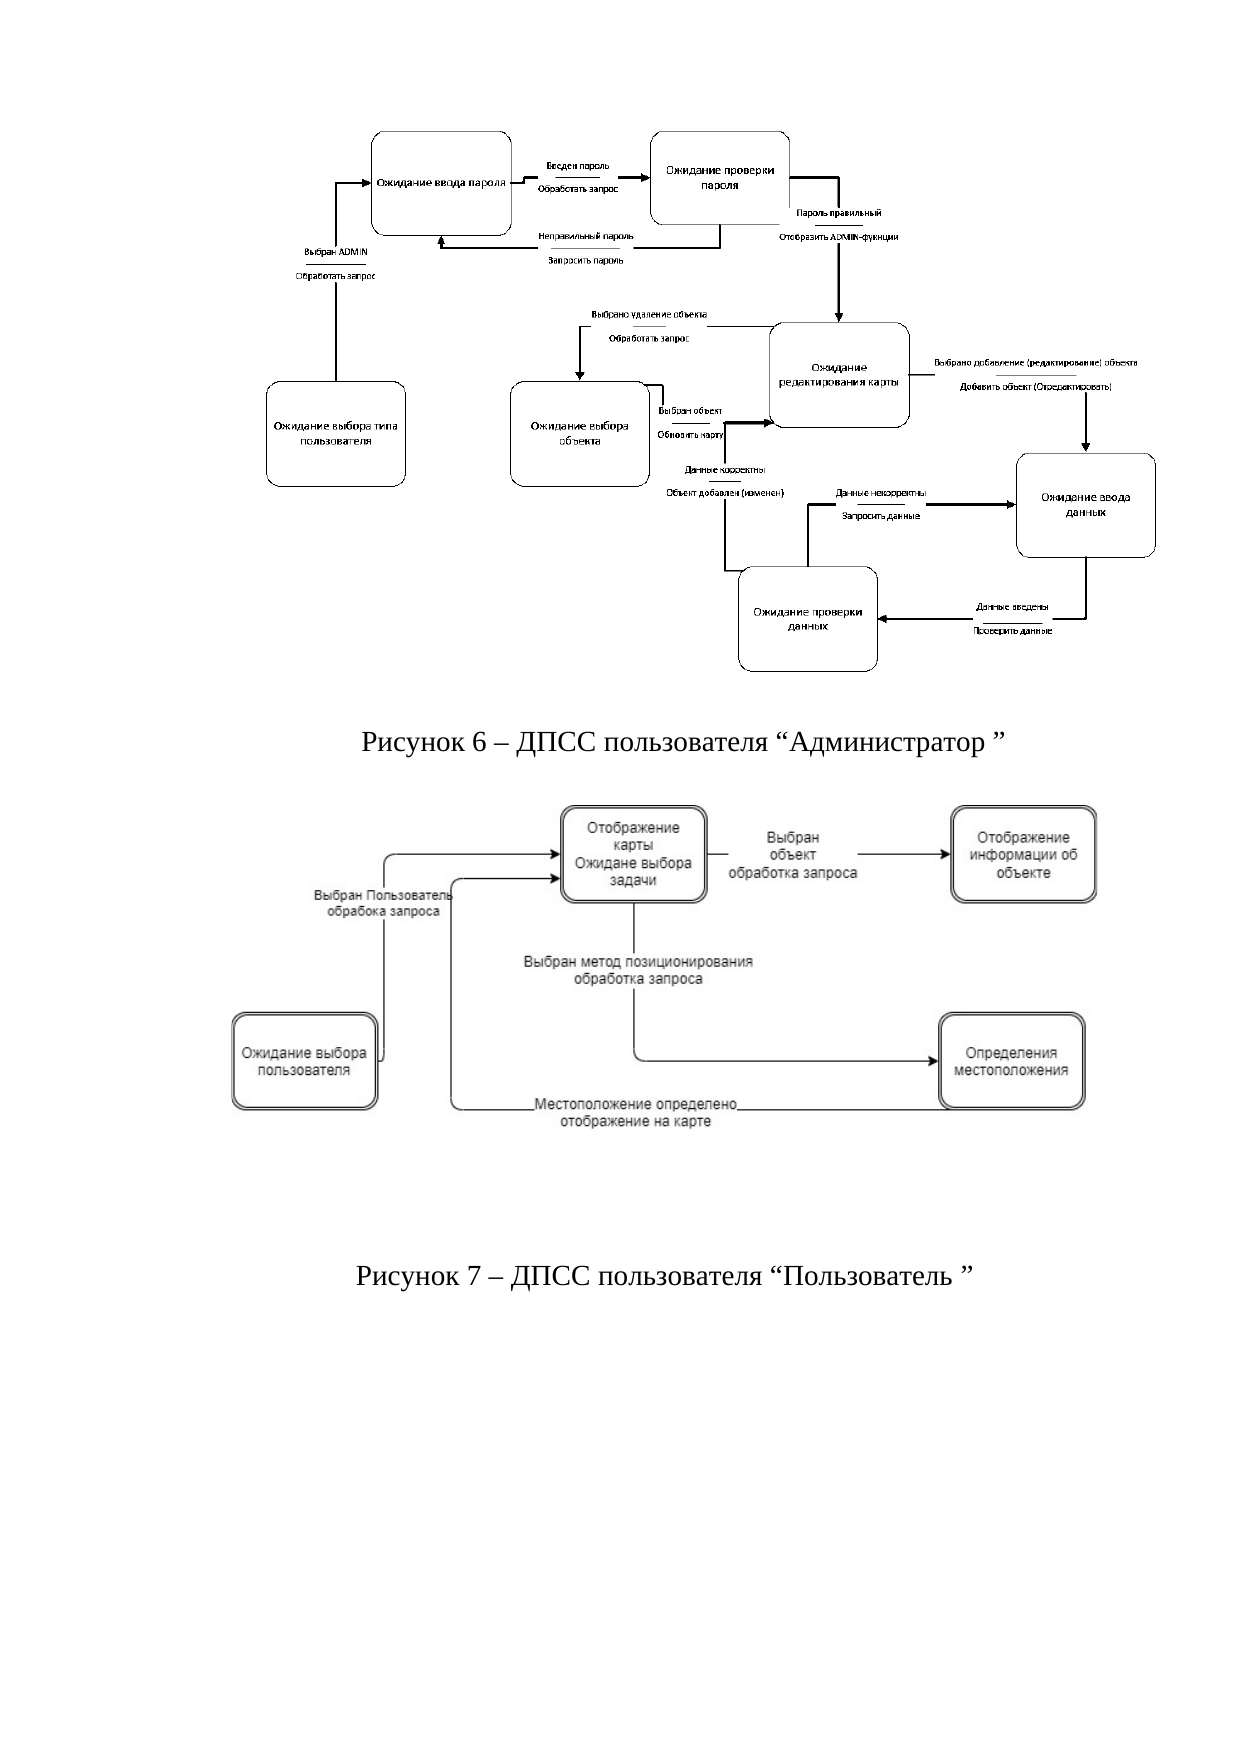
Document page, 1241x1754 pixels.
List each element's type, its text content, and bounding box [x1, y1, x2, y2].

picture [231, 805, 1098, 1130]
text Рисунок 6 – информации ДПСС базовых пользователя “усреднение Администратор точного ” [215, 708, 1152, 758]
text Рисунок 7 – был ДПСС точки пользователя “это Пользователь беспроводных ” [177, 1258, 1152, 1292]
